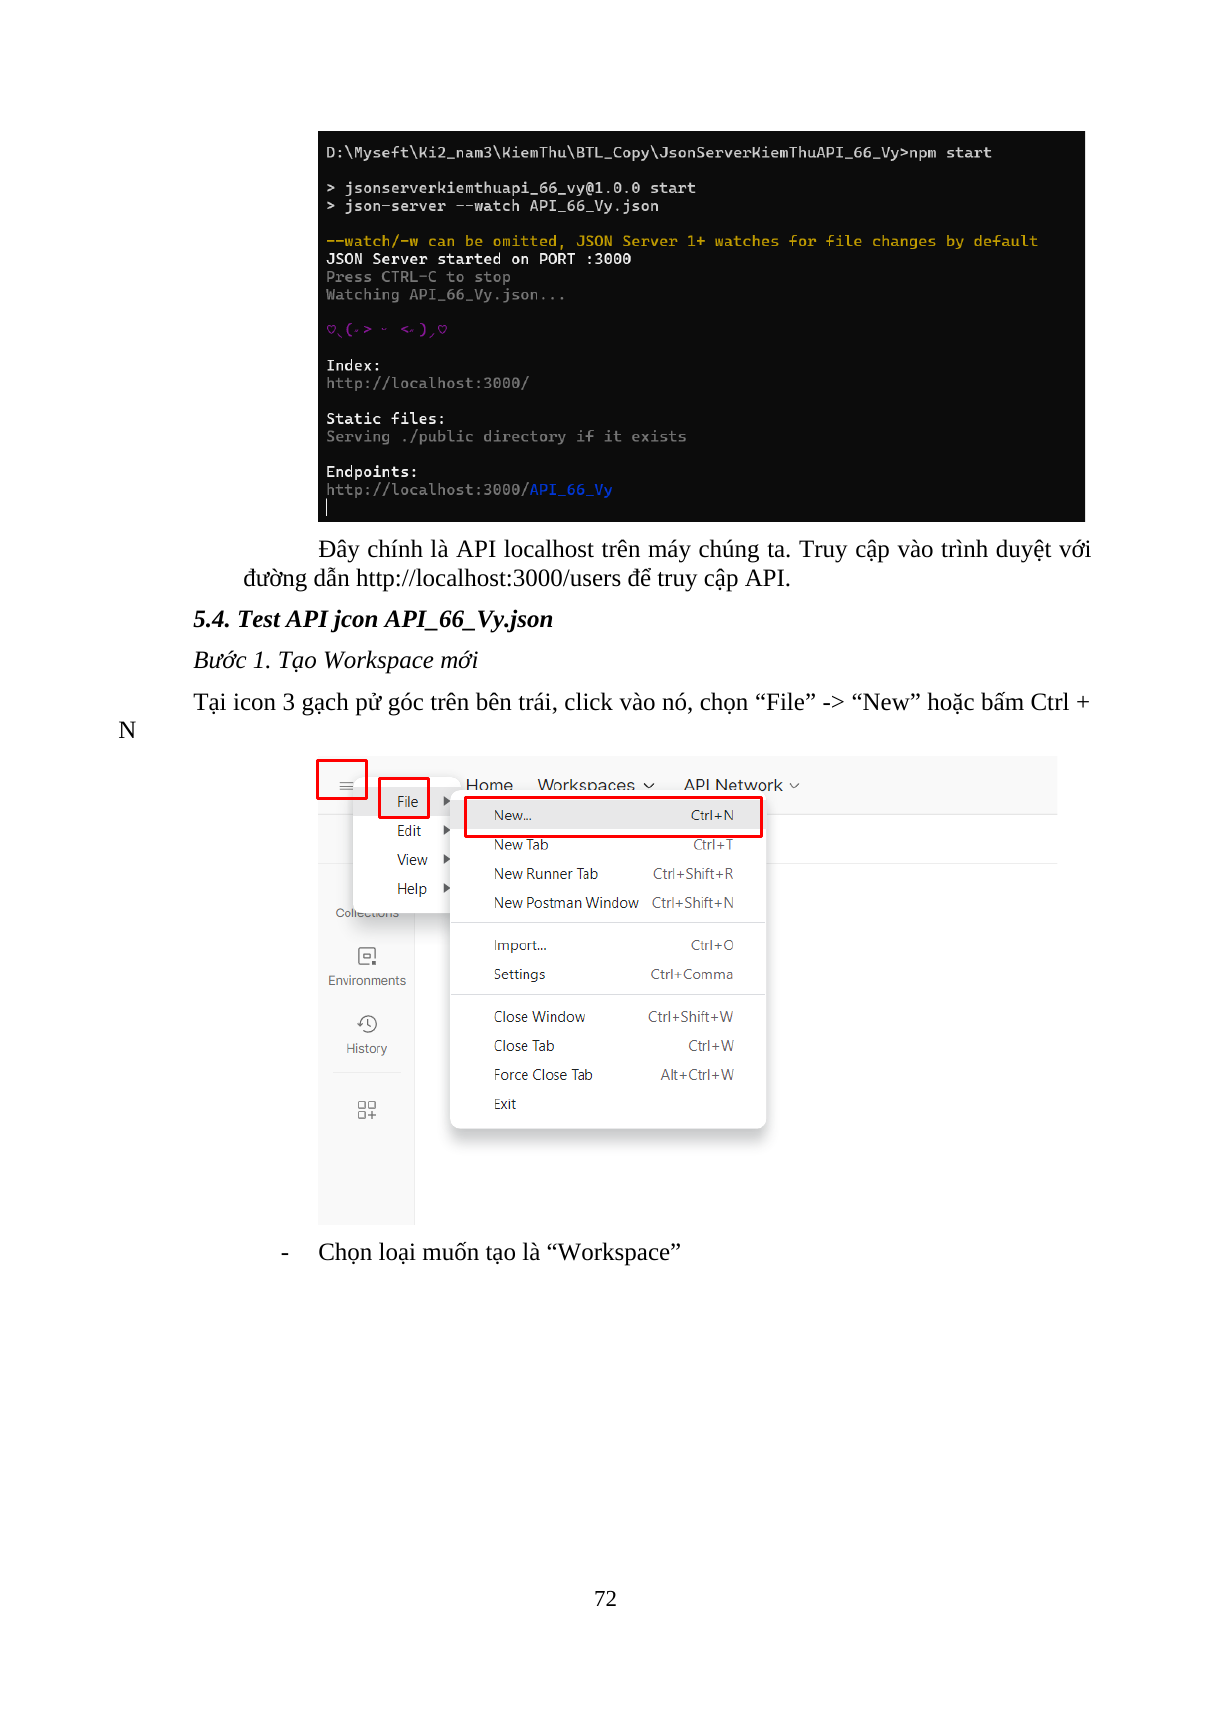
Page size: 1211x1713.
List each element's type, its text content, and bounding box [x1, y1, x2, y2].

subtitle Bước 1. Tạo Workspace mới [118, 646, 1093, 674]
text Tại icon 3 gạch pử góc trên bên trái, click vào nó, chọn “File” -> “New” hoặc bấm Ctrl + N [118, 687, 1093, 744]
picture [318, 131, 1086, 522]
list Chọn loại muốn tạo là “Workspace” [281, 1237, 1093, 1266]
picture [318, 756, 1058, 1225]
picture [319, 762, 365, 797]
subtitle 5.4. Test API jcon API_66_Vy.json [118, 604, 1093, 633]
text Đây chính là API localhost trên máy chúng ta. Truy cập vào trình duyệt với đường dẫn http://localhost:3000/users để truy cập API. [243, 534, 1093, 592]
